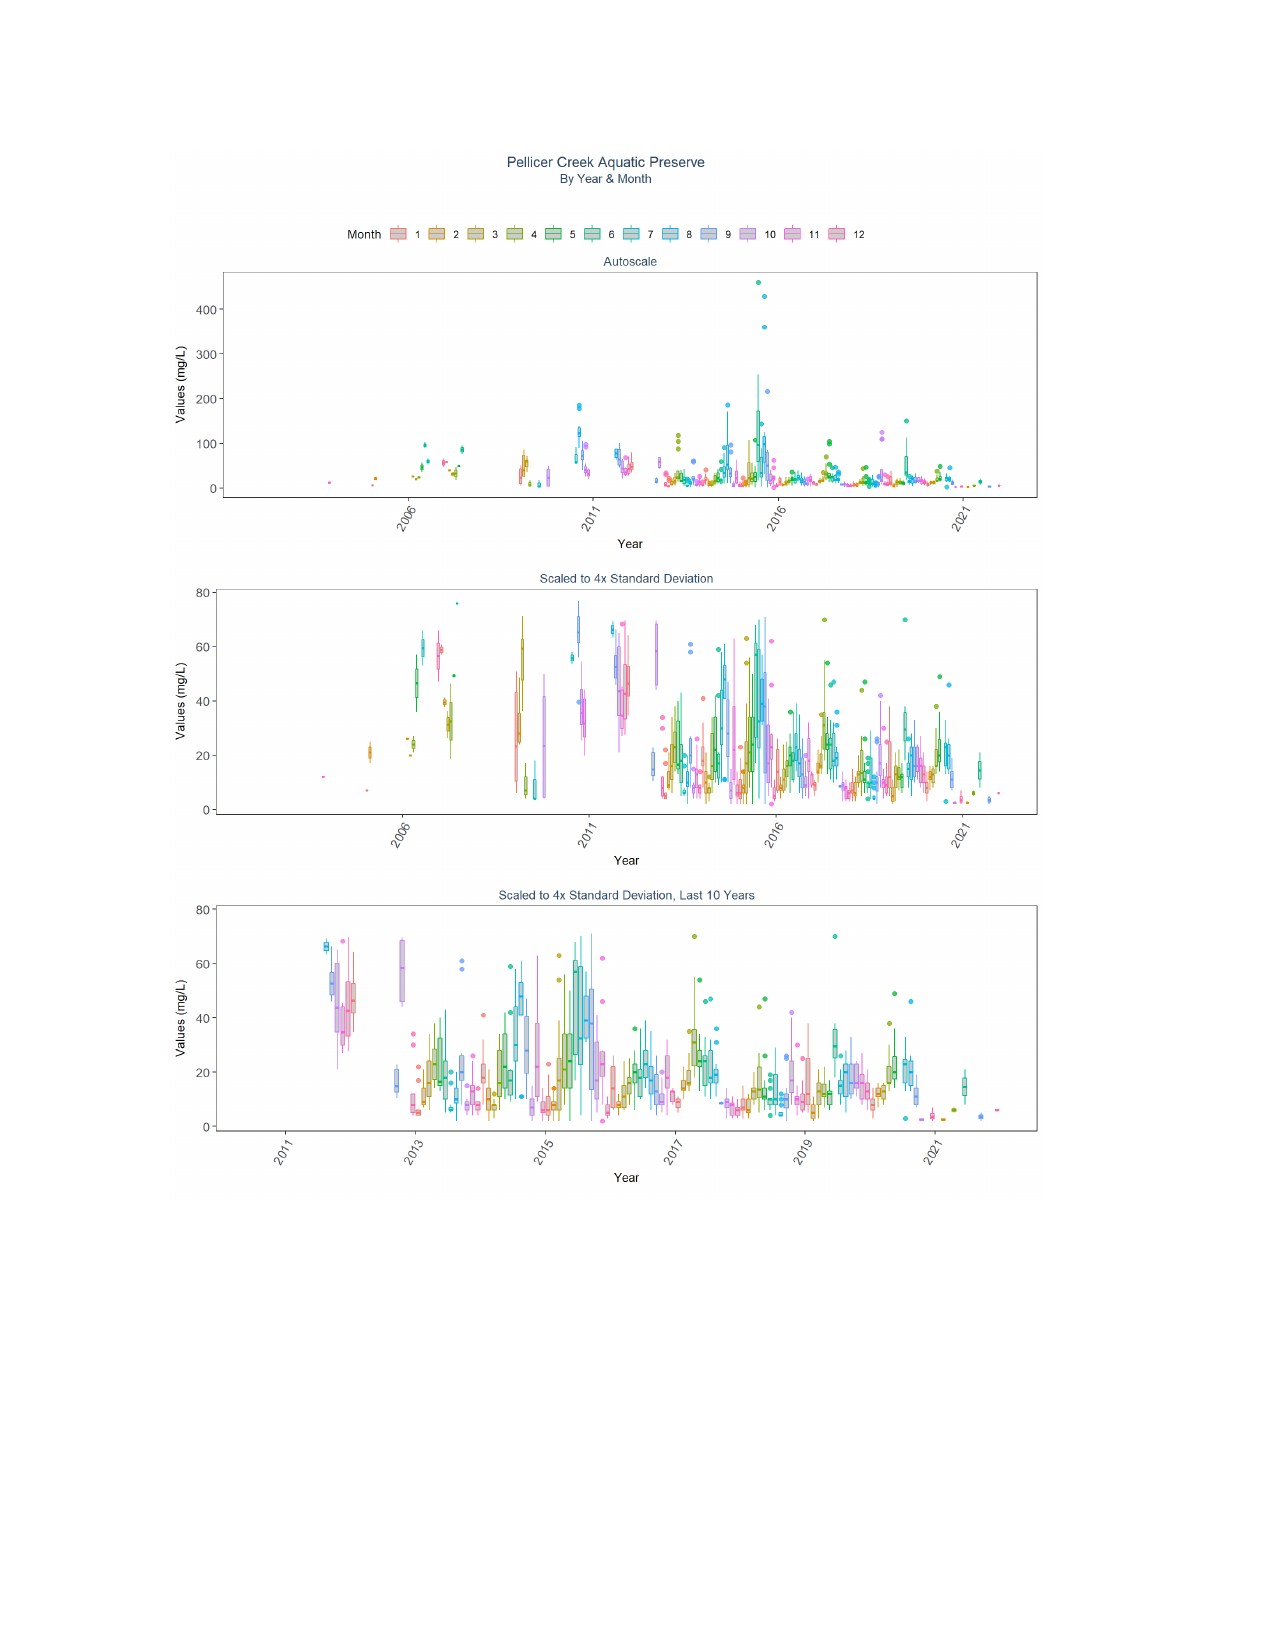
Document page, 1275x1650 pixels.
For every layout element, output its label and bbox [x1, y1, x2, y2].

picture [168, 150, 1044, 1200]
